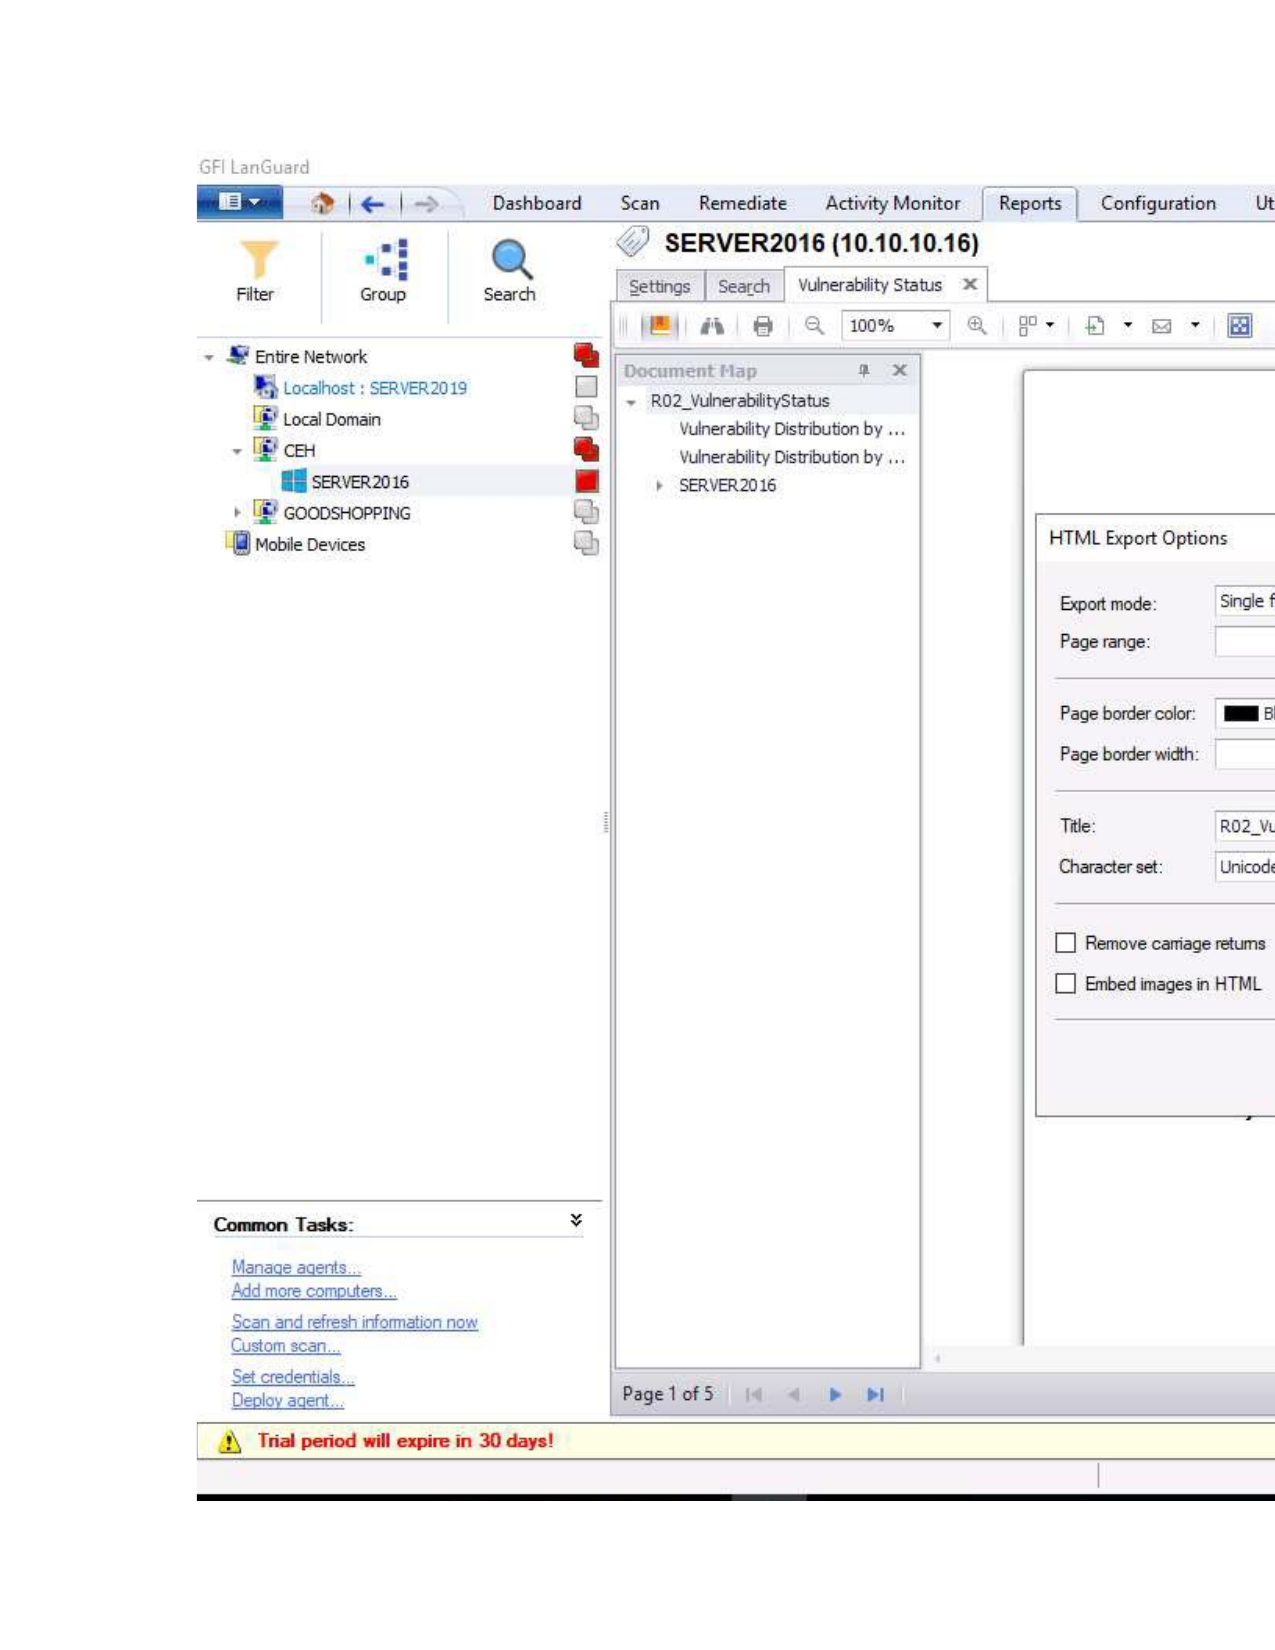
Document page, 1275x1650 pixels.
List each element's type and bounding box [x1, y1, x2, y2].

picture [196, 150, 1275, 1501]
